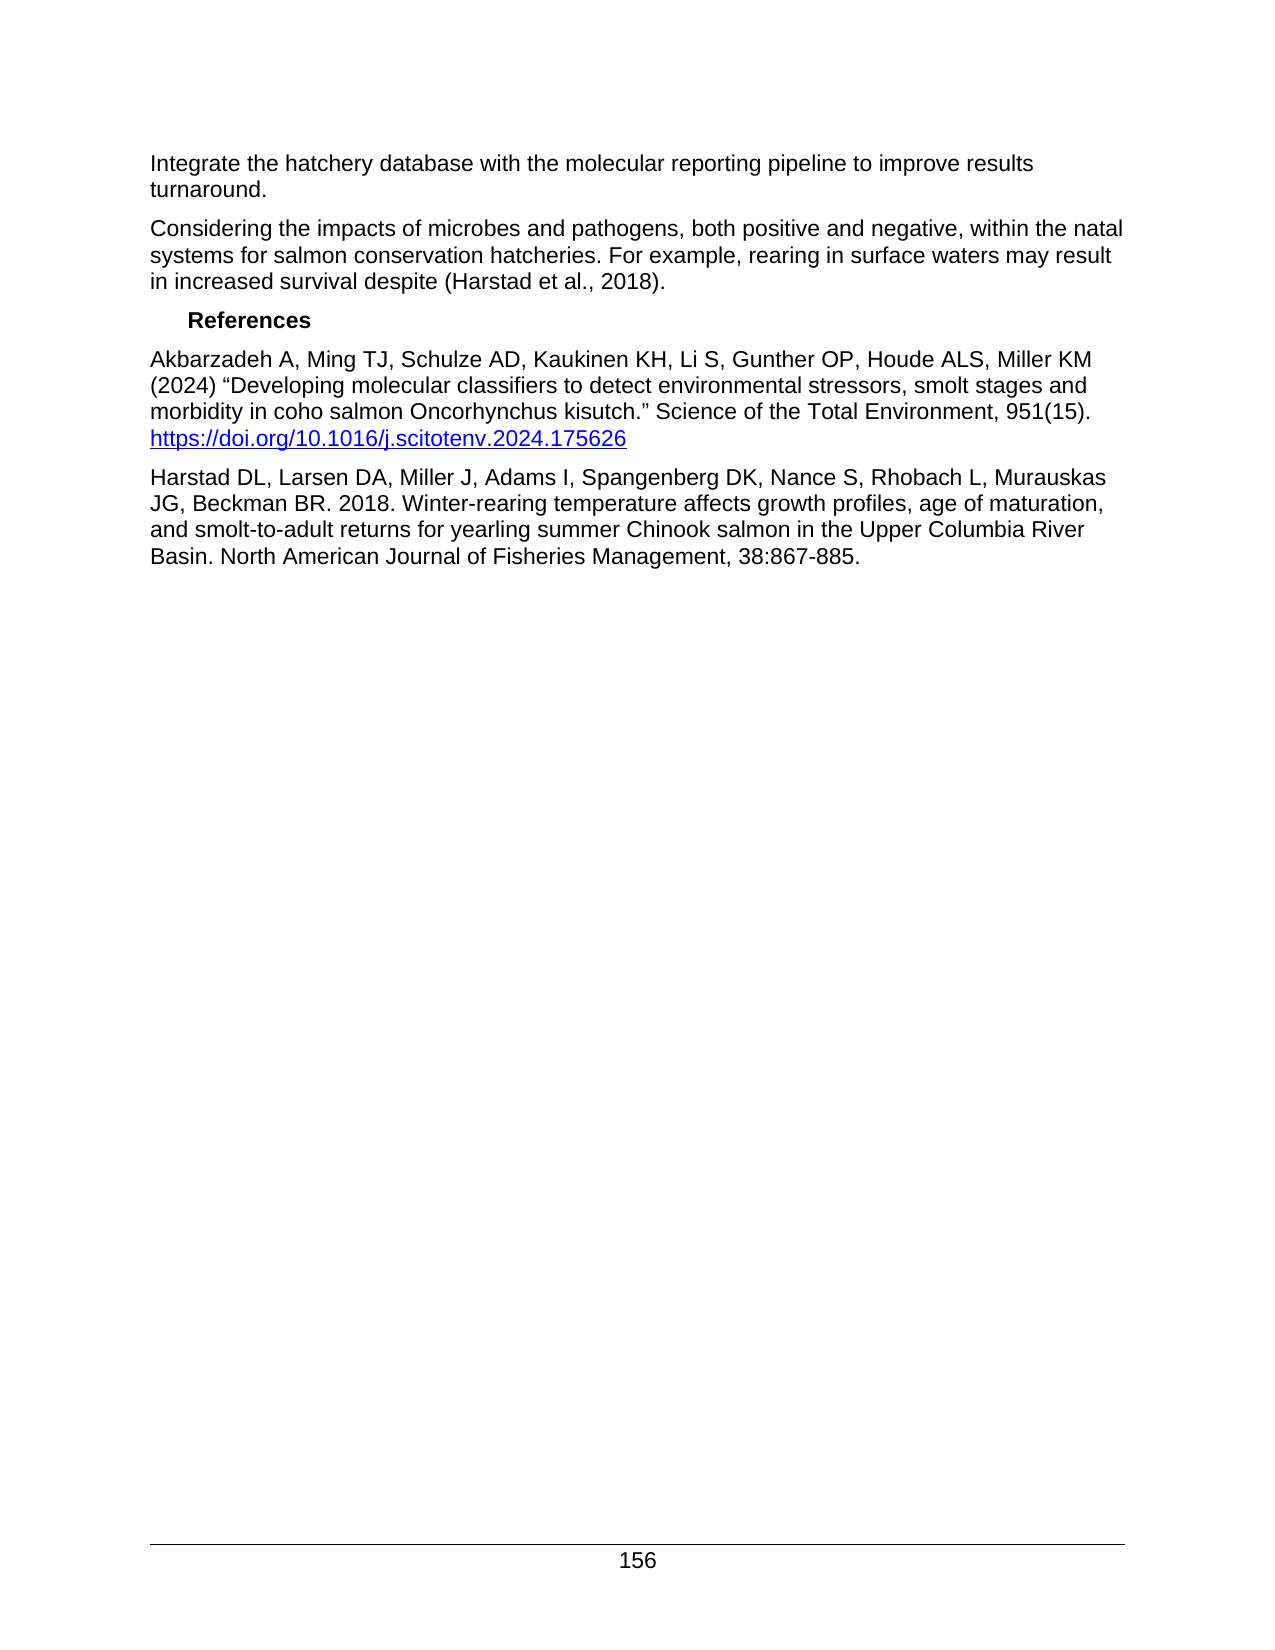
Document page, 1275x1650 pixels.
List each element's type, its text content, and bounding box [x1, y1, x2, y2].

subtitle References [187, 307, 1125, 333]
text Harstad DL, Larsen DA, Miller J, Adams I, Spangenberg DK, Nance S, Rhobach L, Murauskas JG, Beckman BR. 2018. Winter-rearing temperature affects growth profiles, age of maturation, and smolt-to-adult returns for yearling summer Chinook salmon in the Upper Columbia River Basin. North American Journal of Fisheries Management, 38:867-885. [150, 463, 1125, 569]
text Considering the impacts of microbes and pathogens, both positive and negative, within the natal systems for salmon conservation hatcheries. For example, rearing in surface waters may result in increased survival despite (Harstad et al., 2018). [150, 215, 1125, 294]
text Akbarzadeh A, Ming TJ, Schulze AD, Kaukinen KH, Li S, Gunther OP, Houde ALS, Miller KM (2024) “Developing molecular classifiers to detect environmental stressors, smolt stages and morbidity in coho salmon Oncorhynchus kisutch.” Science of the Total Environment, 951(15). https://doi.org/10.1016/j.scitotenv.2024.175626 [150, 346, 1125, 451]
text Integrate the hatchery database with the molecular reporting pipeline to improve results turnaround. [150, 150, 1125, 203]
